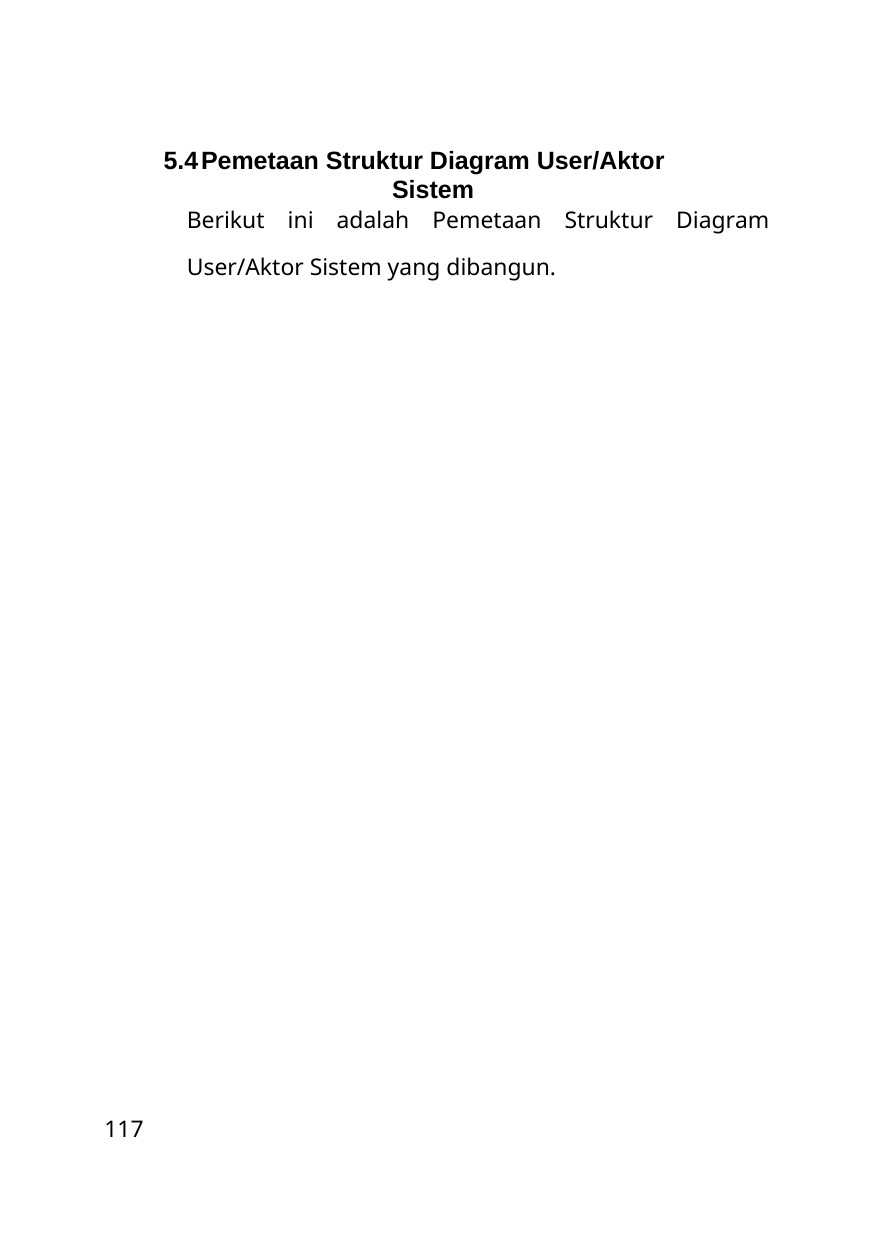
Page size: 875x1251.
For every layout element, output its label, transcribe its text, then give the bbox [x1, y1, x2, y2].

subtitle Pemetaan Struktur Diagram User/Aktor Sistem [155, 146, 673, 203]
text Berikut ini adalah Pemetaan Struktur Diagram User/Aktor Sistem yang dibangun. [187, 204, 770, 282]
